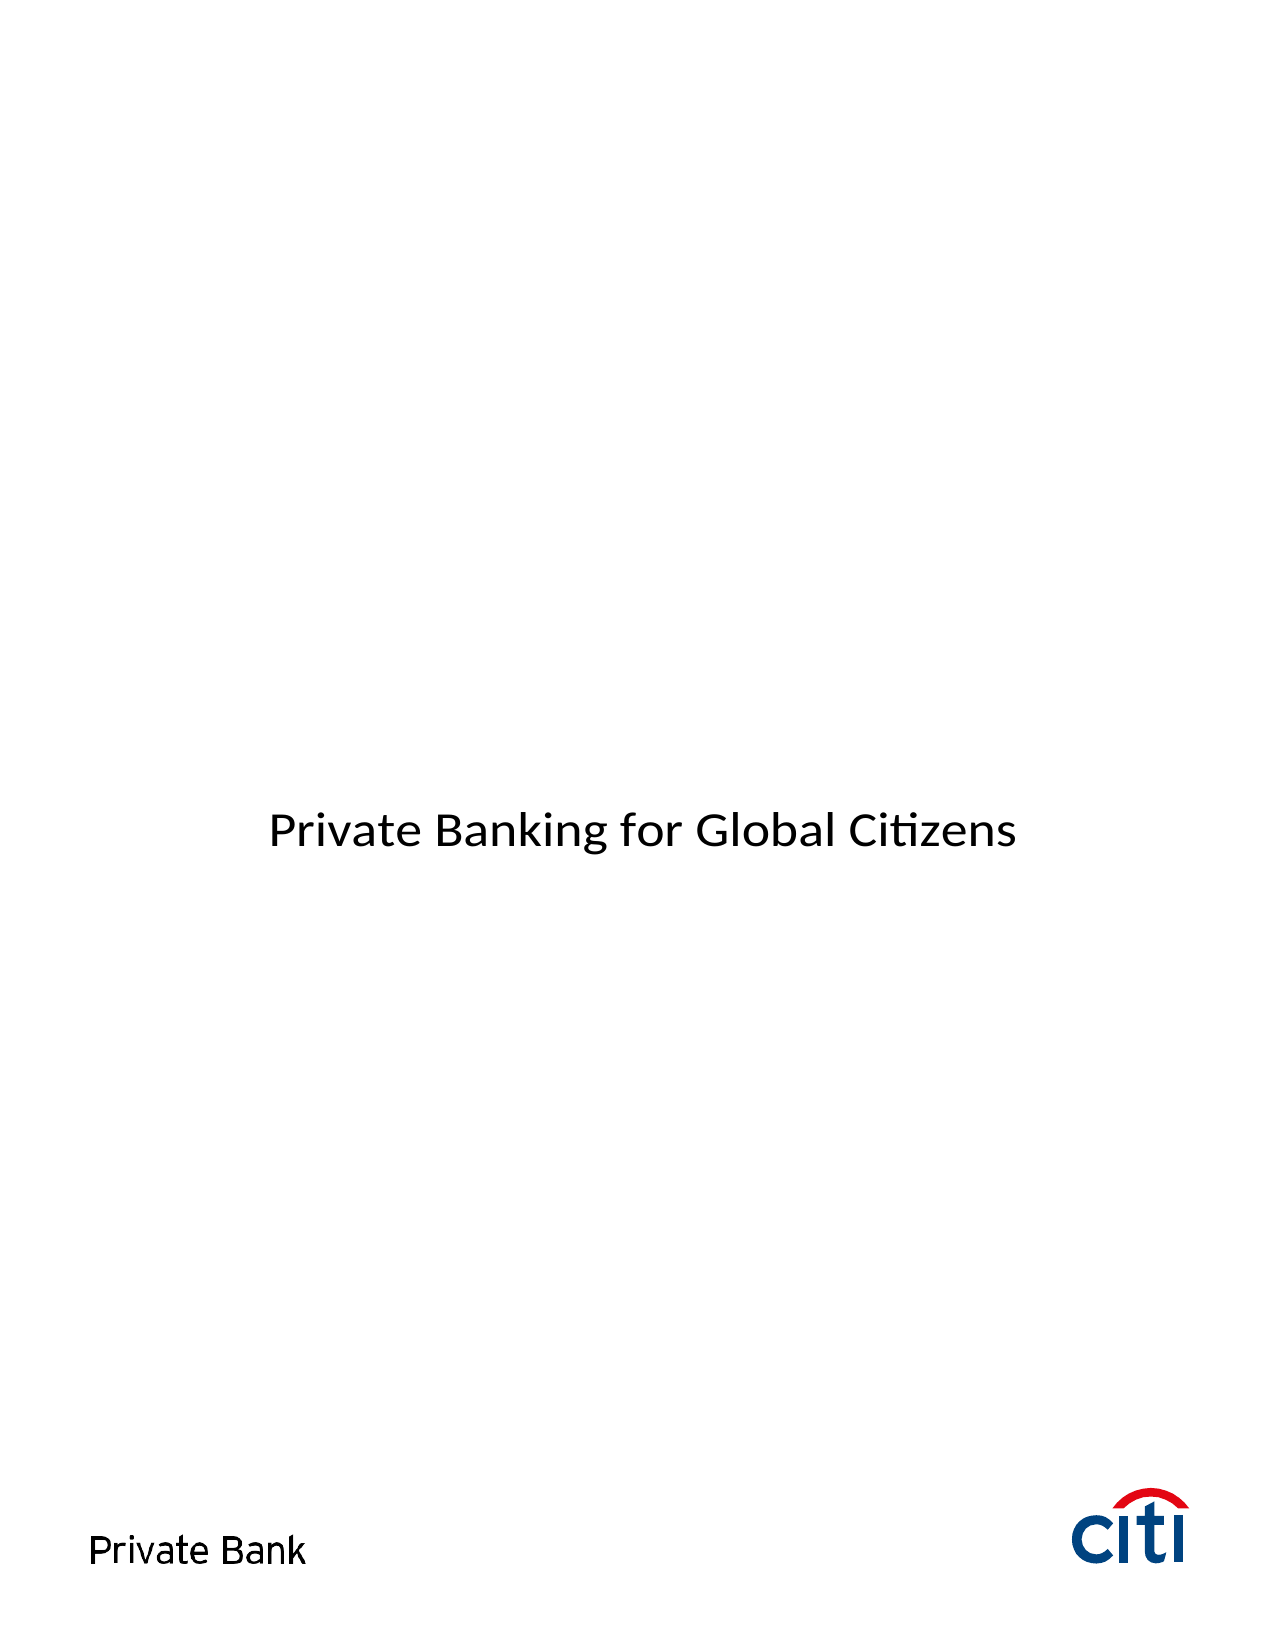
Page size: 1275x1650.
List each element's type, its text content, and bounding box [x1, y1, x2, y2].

picture [268, 1542, 284, 1564]
picture [190, 1542, 208, 1564]
picture [136, 1542, 173, 1564]
picture [289, 1534, 306, 1564]
picture [176, 1534, 188, 1564]
picture [91, 1536, 111, 1564]
picture [223, 1536, 243, 1564]
picture [114, 1535, 134, 1563]
picture [246, 1542, 263, 1564]
text Private Banking for Global Citizens [268, 799, 1275, 859]
